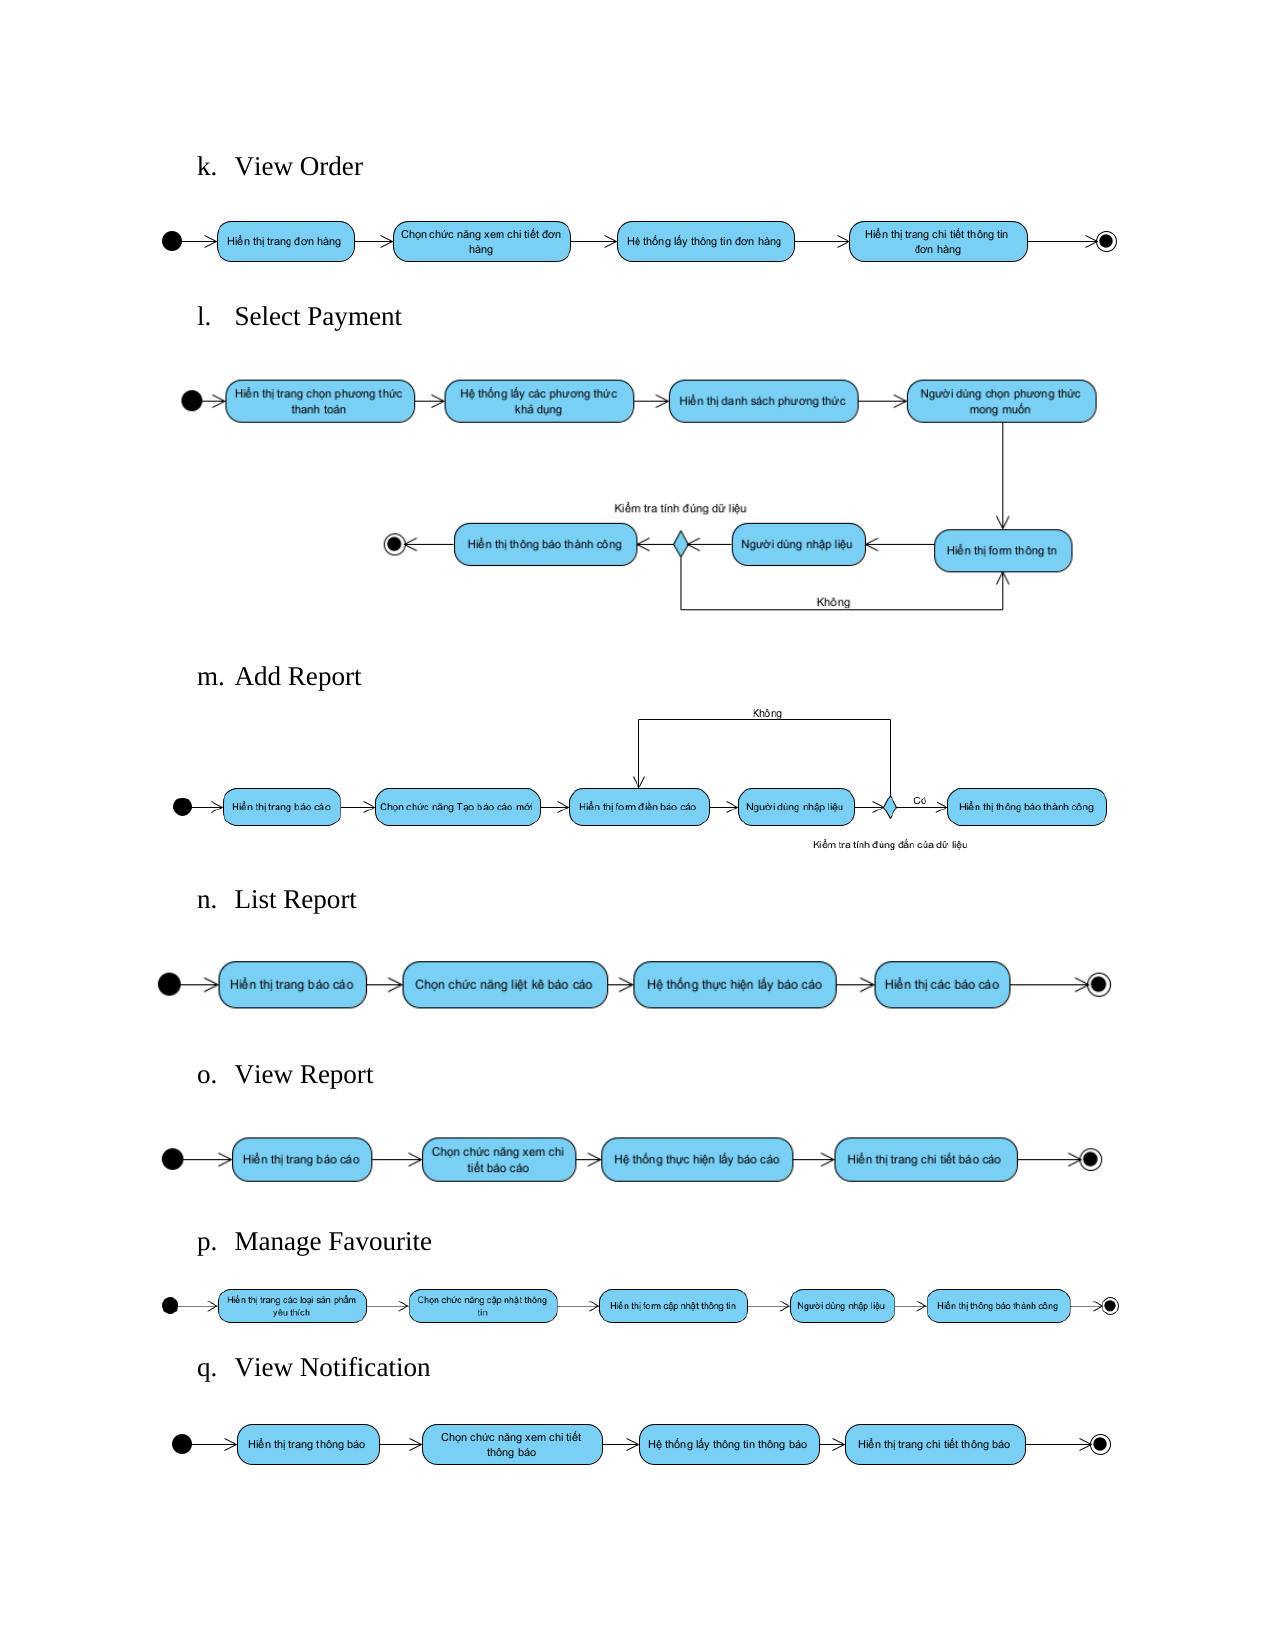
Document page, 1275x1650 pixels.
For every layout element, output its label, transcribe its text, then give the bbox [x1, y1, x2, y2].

picture [150, 197, 1125, 284]
picture [150, 347, 1125, 644]
list Select Payment [197, 300, 1134, 331]
list List Report [197, 883, 1134, 914]
picture [150, 1106, 1125, 1209]
list View Report [197, 1058, 1134, 1089]
list View Notification [197, 1351, 1134, 1383]
list Add Report [197, 660, 1134, 691]
picture [150, 1399, 1125, 1486]
picture [150, 931, 1125, 1042]
picture [150, 1273, 1125, 1335]
list Manage Favourite [197, 1225, 1134, 1257]
picture [150, 707, 1125, 867]
list View Order [197, 150, 1134, 181]
